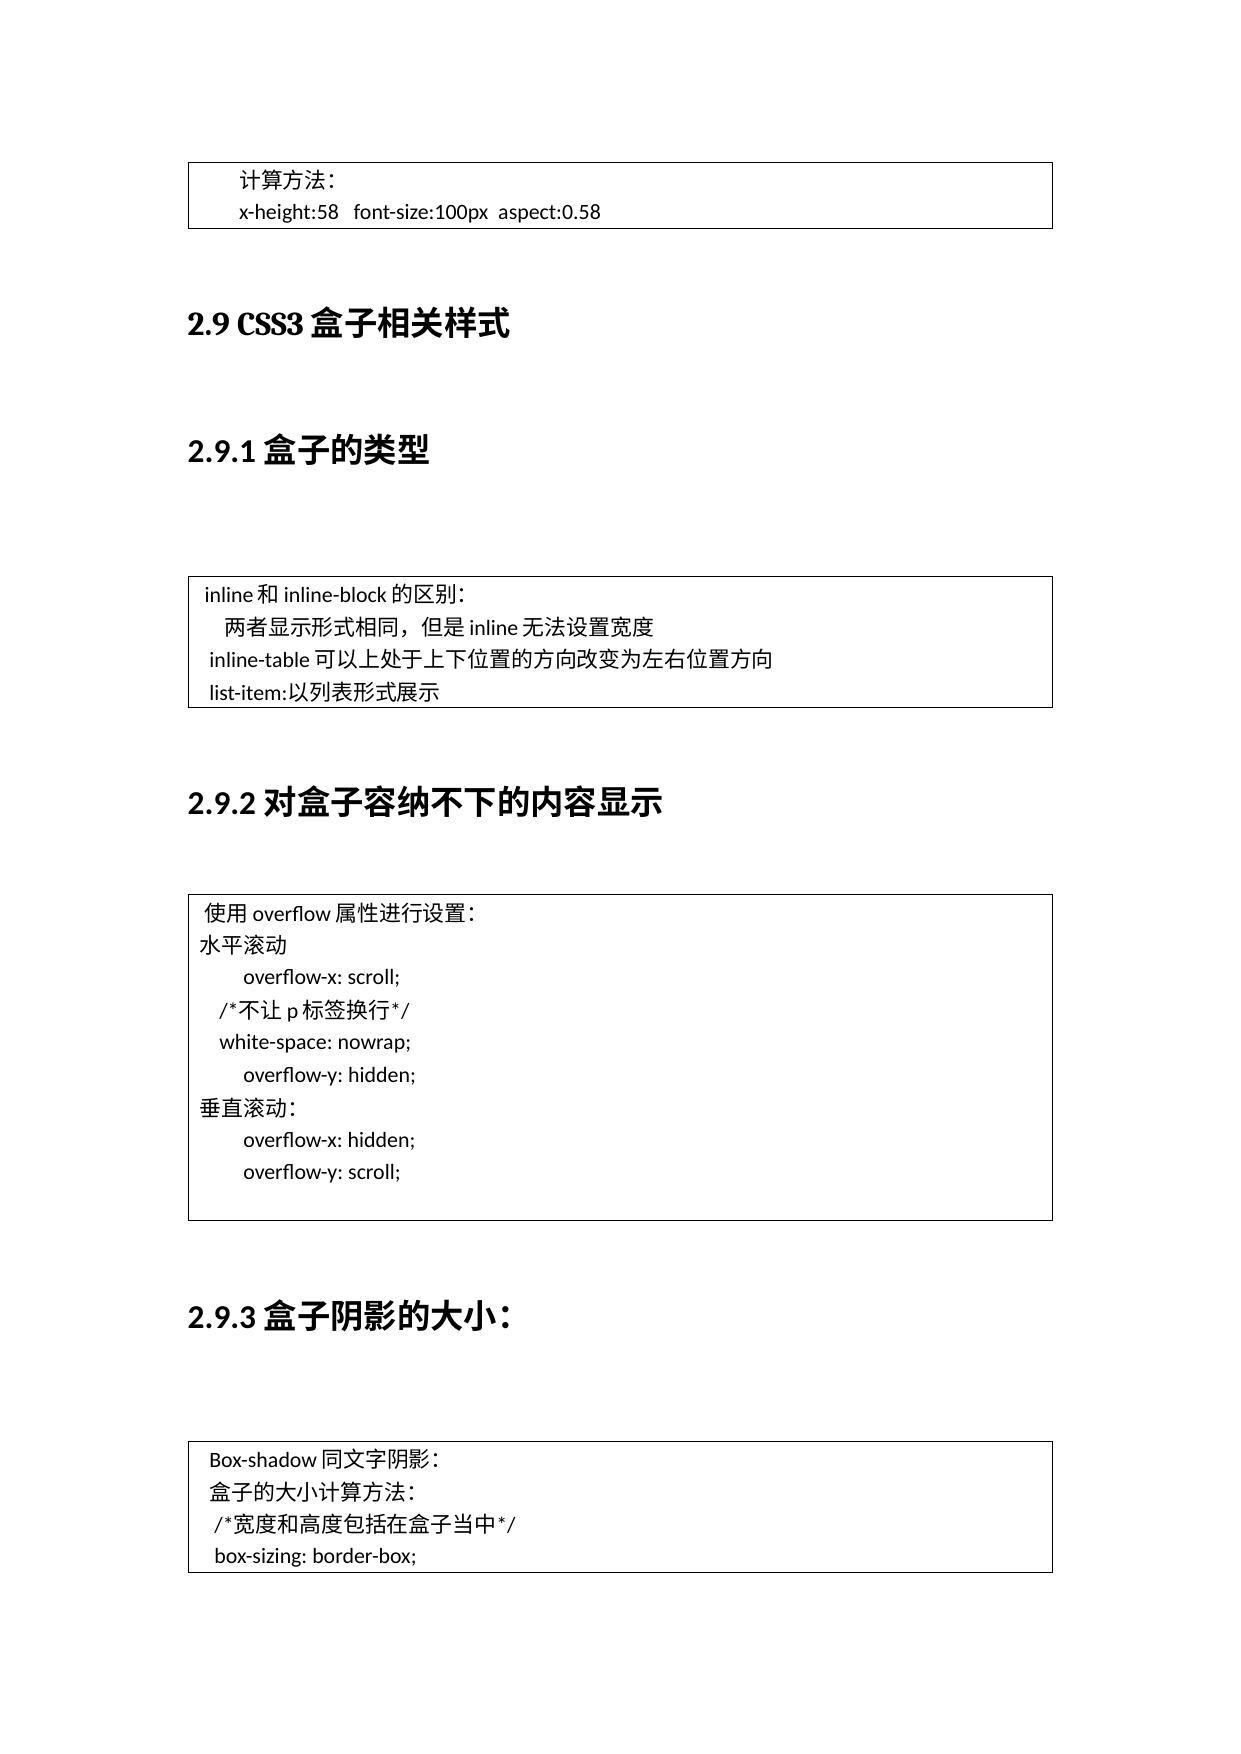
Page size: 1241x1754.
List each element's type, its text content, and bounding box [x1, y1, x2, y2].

subtitle 2.9 CSS3盒子相关样式 [187, 289, 1053, 354]
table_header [189, 163, 1052, 228]
subtitle 2.9.1 盒子的类型 [187, 416, 1053, 481]
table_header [189, 1442, 1052, 1572]
subtitle 2.9.3 盒子阴影的大小： [187, 1281, 1053, 1346]
subtitle 2.9.2 对盒子容纳不下的内容显示 [187, 767, 1053, 832]
table_header inline和inline-block的区别： 两者显示形式相同，但是inline无法设置宽度 inline-table可以上处于上下位置的方向改变为左右位置方向 list-item:以列表形式展示 [189, 577, 1052, 707]
table_header 使用overflow属性进行设置： 水平滚动 overflow-x: scroll; /*不让p标签换行*/ white-space: nowrap; overflow-y: hidden; 垂直滚动： overflow-x: hidden; overflow-y: scroll; [189, 895, 1052, 1220]
